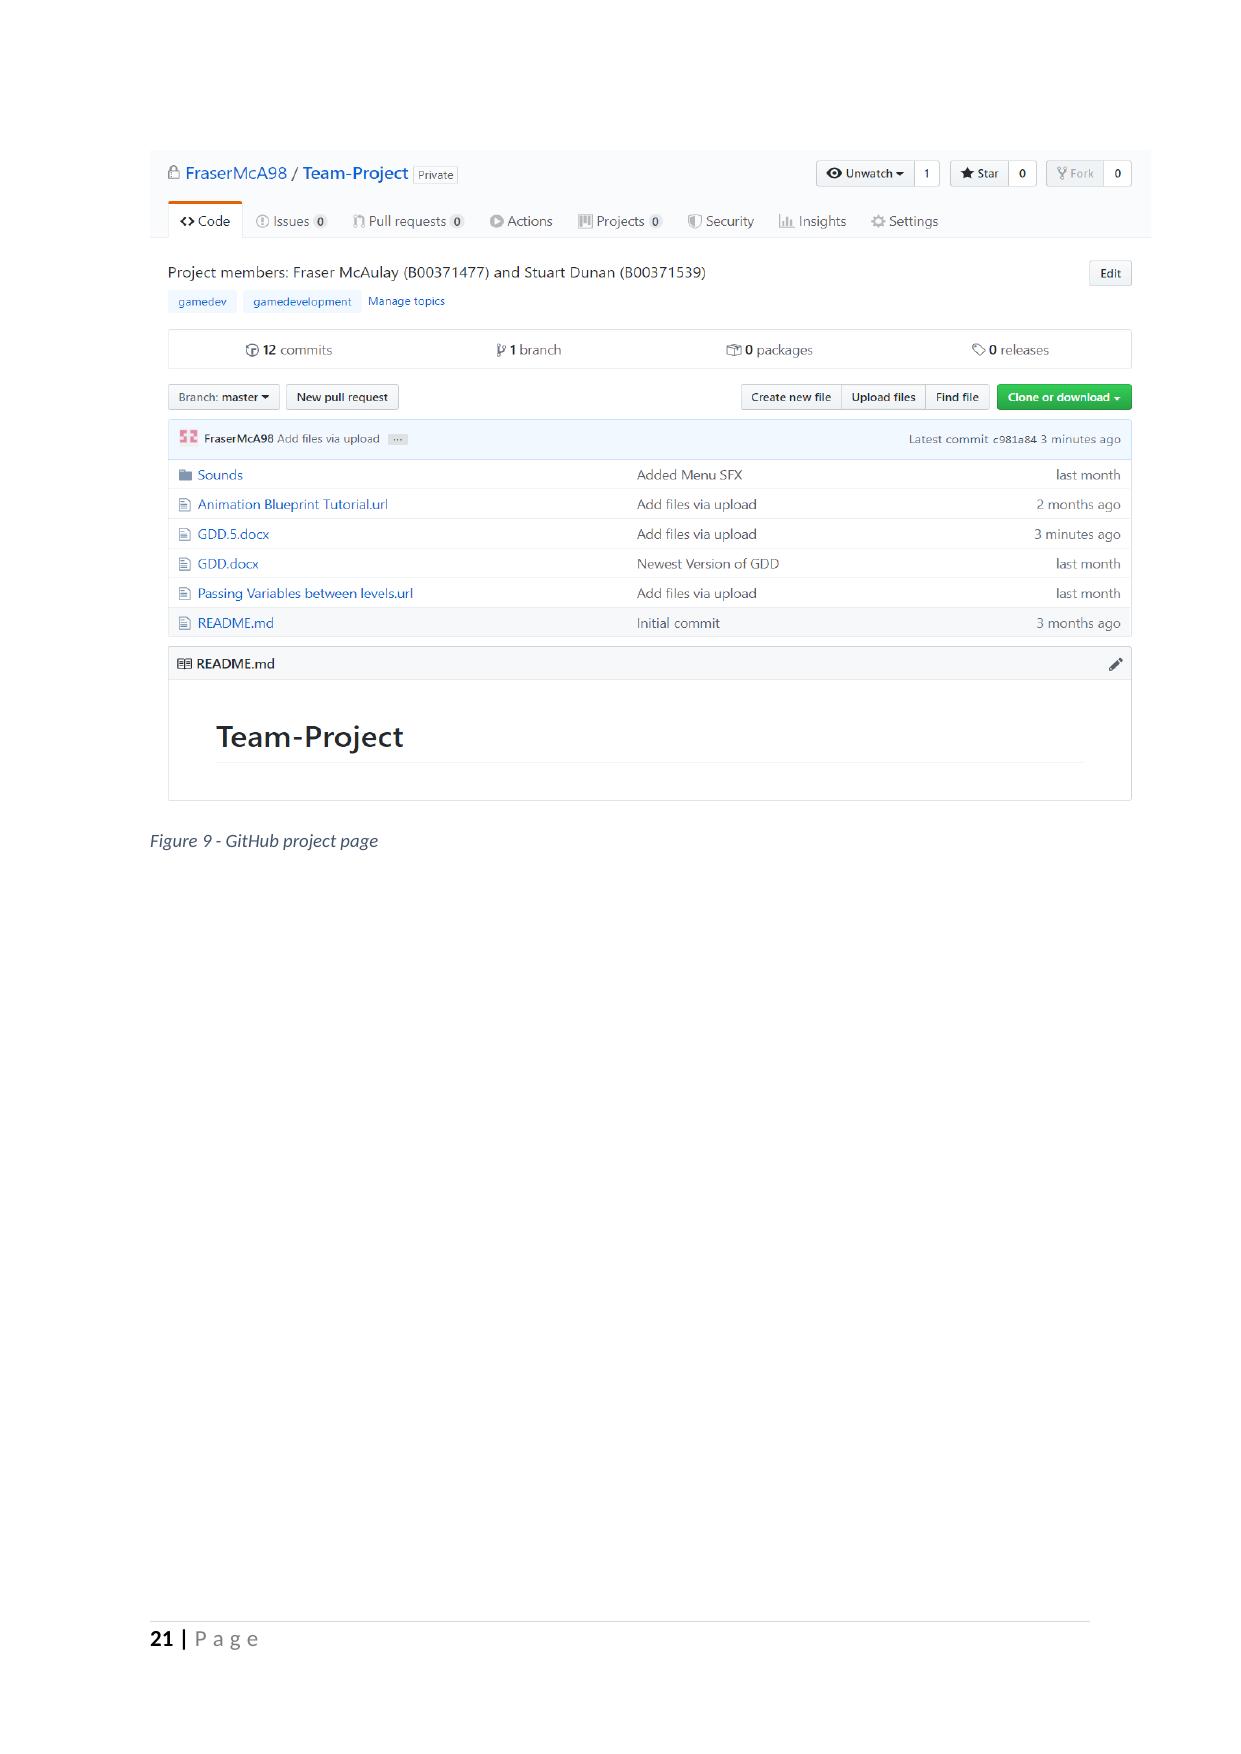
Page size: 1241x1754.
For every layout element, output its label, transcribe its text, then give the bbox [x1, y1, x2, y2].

picture [150, 150, 1152, 811]
